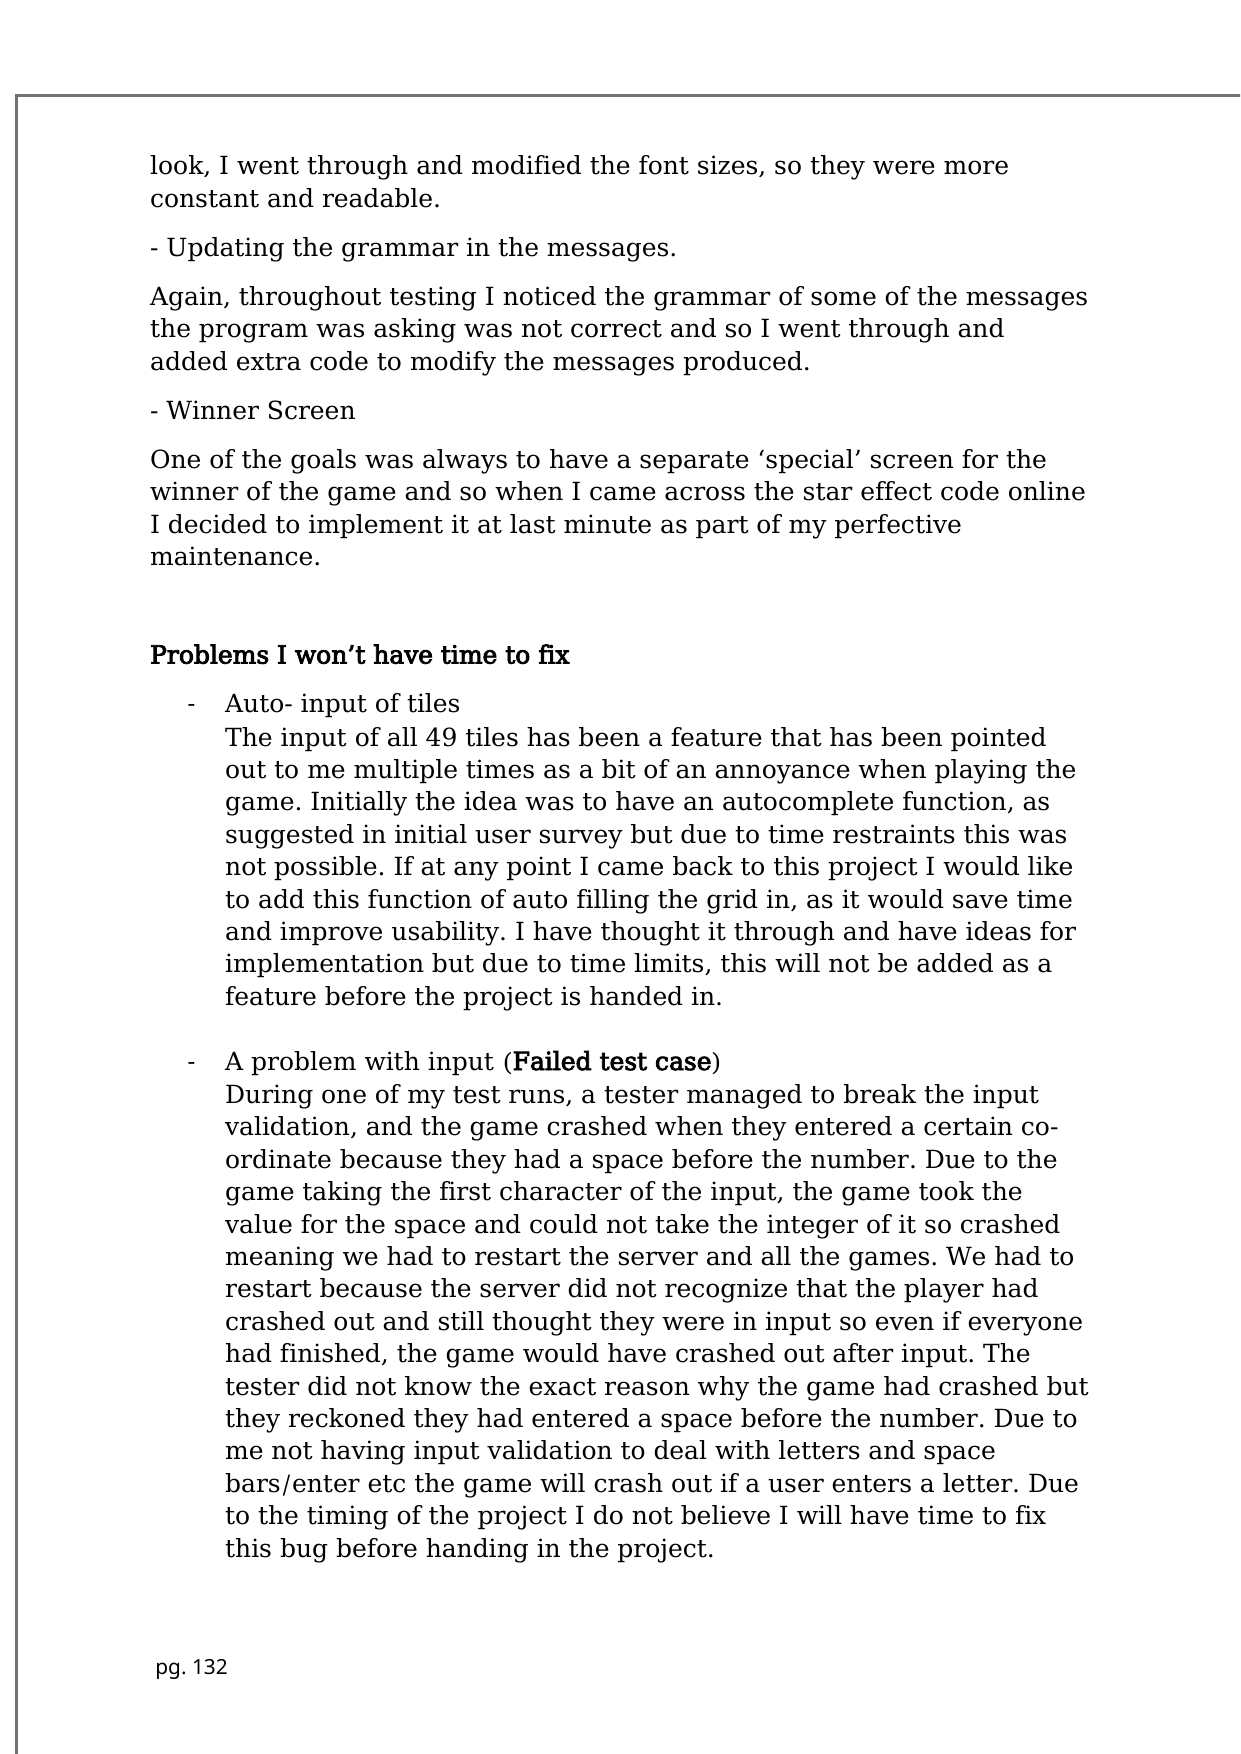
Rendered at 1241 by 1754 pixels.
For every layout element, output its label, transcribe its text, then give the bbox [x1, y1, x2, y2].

text - Updating the grammar in the messages. [150, 231, 1090, 261]
text During one of my test runs, a tester managed to break the input validation, and the game crashed when they entered a certain co-ordinate because they had a space before the number. Due to the game taking the first character of the input, the game took the value for the space and could not take the integer of it so crashed meaning we had to restart the server and all the games. We had to restart because the server did not recognize that the player had crashed out and still thought they were in input so even if everyone had finished, the game would have crashed out after input. The tester did not know the exact reason why the game had crashed but they reckoned they had entered a space before the number. Due to me not having input validation to deal with letters and space bars/enter etc the game will crash out if a user enters a letter. Due to the timing of the project I do not believe I will have time to fix this bug before handing in the project. [225, 1079, 1090, 1562]
list Auto- input of tiles [187, 688, 1090, 719]
text Problems I won’t have time to fix [150, 639, 1090, 669]
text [150, 150, 1090, 212]
text Again, throughout testing I noticed the grammar of some of the messages the program was asking was not correct and so I went through and added extra code to modify the messages produced. [150, 281, 1090, 375]
list A problem with input (Failed test case) [187, 1045, 1090, 1076]
text - Winner Screen [150, 394, 1090, 424]
text One of the goals was always to have a separate ‘special’ screen for the winner of the game and so when I came across the star effect code online I decided to implement it at last minute as part of my perfective maintenance. [150, 443, 1090, 571]
text The input of all 49 tiles has been a feature that has been pointed out to me multiple times as a bit of an annoyance when playing the game. Initially the idea was to have an autocomplete function, as suggested in initial user survey but due to time restraints this was not possible. If at any point I came back to this project I would like to add this function of auto filling the grid in, as it would save time and improve usability. I have thought it through and have ideas for implementation but due to time limits, this will not be added as a feature before the project is handed in. [225, 721, 1090, 1010]
